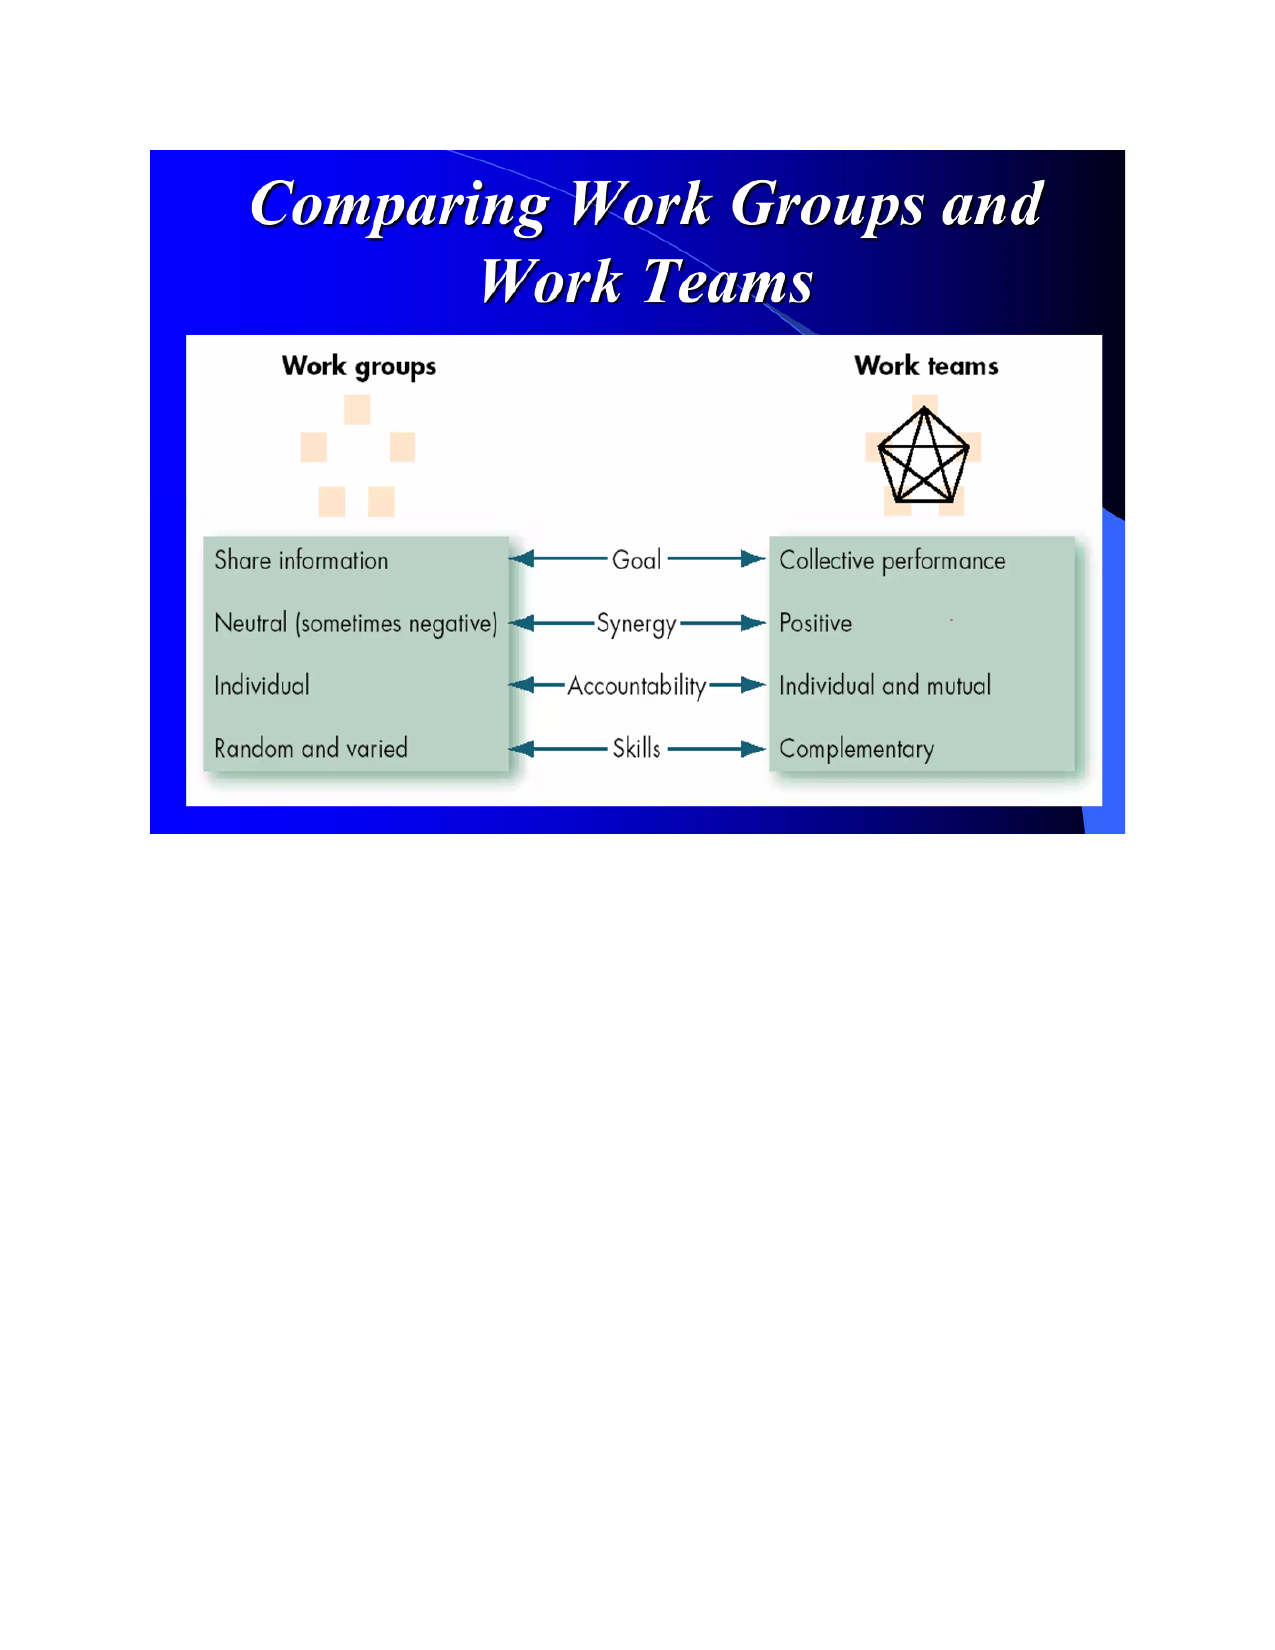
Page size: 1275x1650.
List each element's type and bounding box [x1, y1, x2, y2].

picture [150, 150, 1125, 834]
